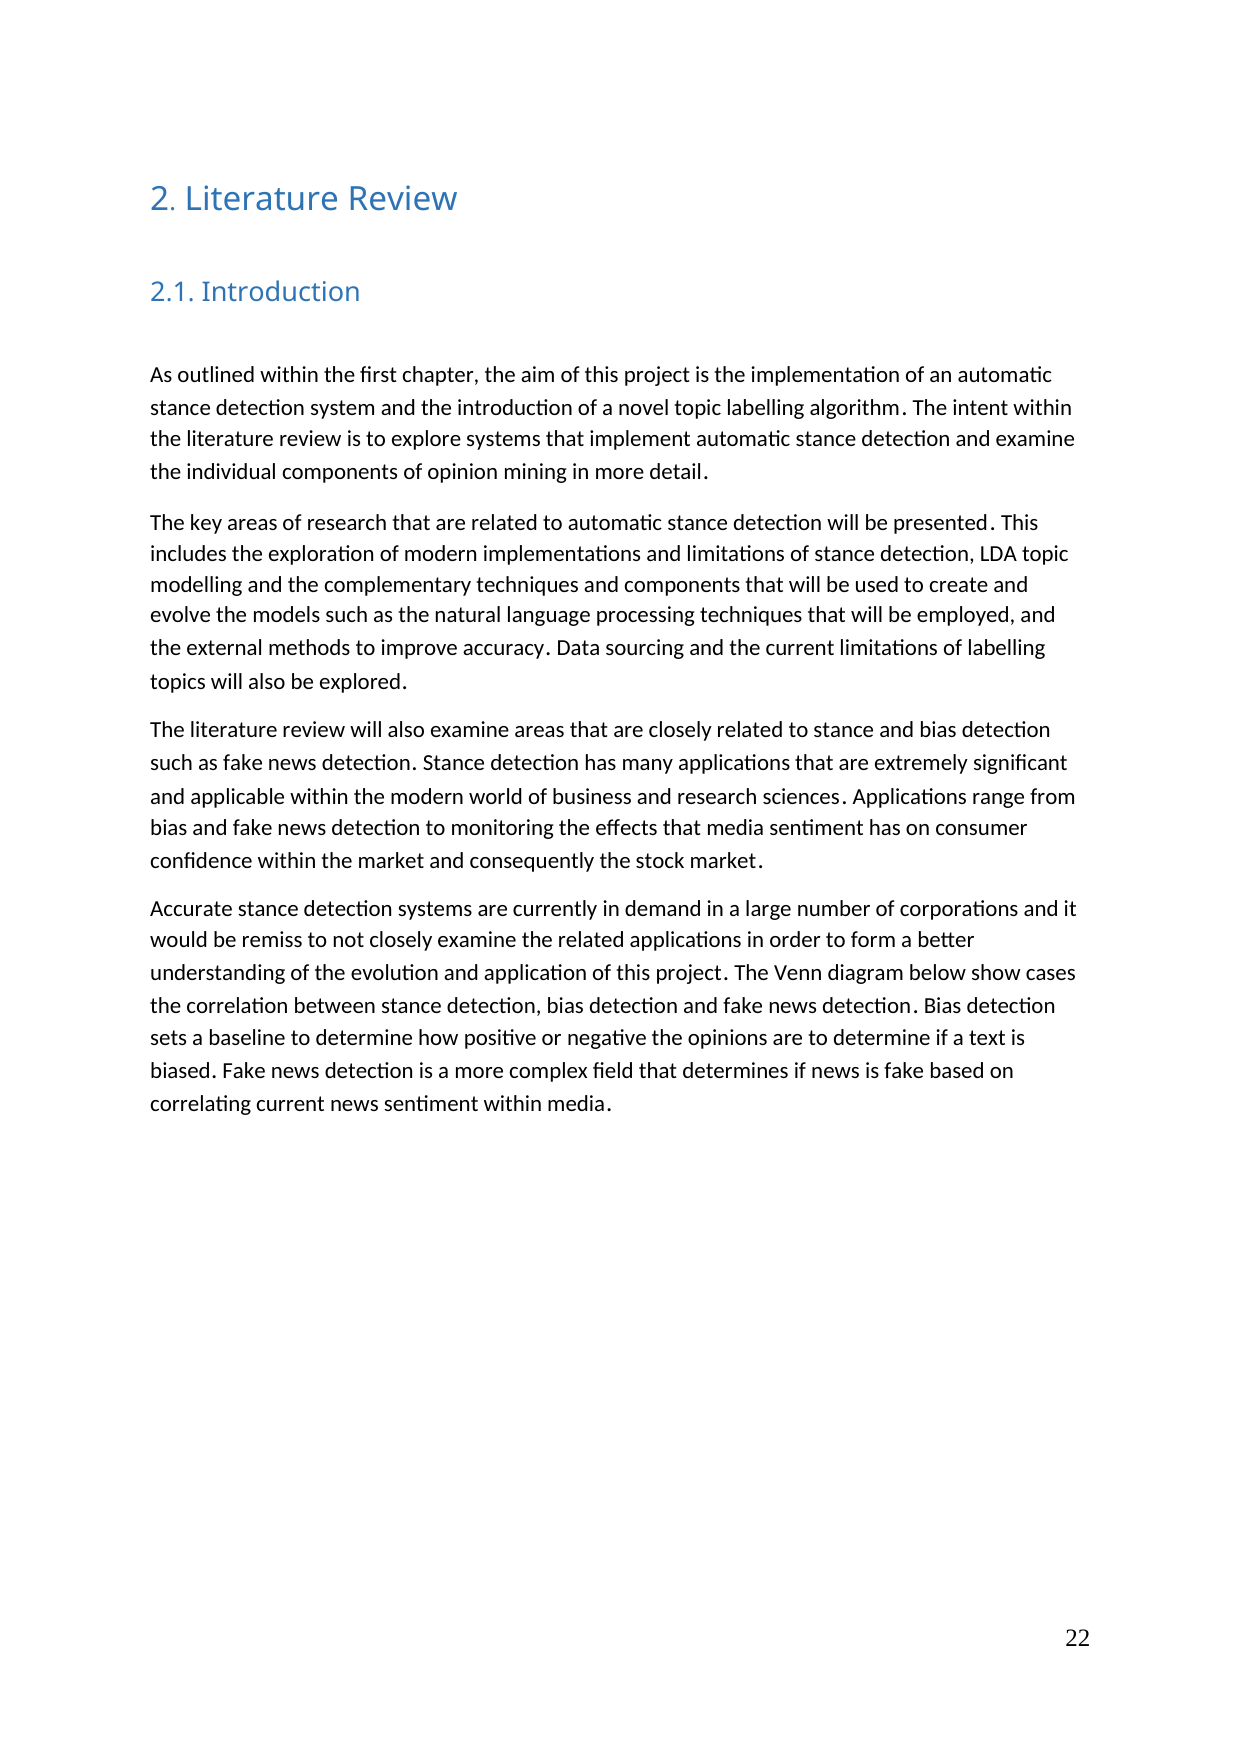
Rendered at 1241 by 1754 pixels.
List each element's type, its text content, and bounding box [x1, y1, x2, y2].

text The literature review will also examine areas that are closely related to stance and bias detection such as fake news detection. Stance detection has many applications that are extremely significant and applicable within the modern world of business and research sciences. Applications range from bias and fake news detection to monitoring the effects that media sentiment has on consumer confidence within the market and consequently the stock market. [150, 715, 1090, 874]
text The key areas of research that are related to automatic stance detection will be presented. This includes the exploration of modern implementations and limitations of stance detection, LDA topic modelling and the complementary techniques and components that will be used to create and evolve the models such as the natural language processing techniques that will be employed, and the external methods to improve accuracy. Data sourcing and the current limitations of labelling topics will also be explored. [150, 506, 1090, 696]
subtitle 2.1. Introduction [150, 272, 1090, 309]
text Accurate stance detection systems are currently in demand in a large number of corporations and it would be remiss to not closely examine the related applications in order to form a better understanding of the evolution and application of this project. The Venn diagram below show cases the correlation between stance detection, bias detection and fake news detection. Bias detection sets a baseline to determine how positive or negative the opinions are to determine if a text is biased. Fake news detection is a more complex field that determines if news is fake based on correlating current news sentiment within media. [150, 894, 1090, 1118]
text As outlined within the first chapter, the aim of this project is the implementation of an automatic stance detection system and the introduction of a novel topic labelling algorithm. The intent within the literature review is to explore systems that implement automatic stance detection and examine the individual components of opinion mining in more detail. [150, 360, 1090, 486]
subtitle 2. Literature Review [150, 175, 1090, 220]
